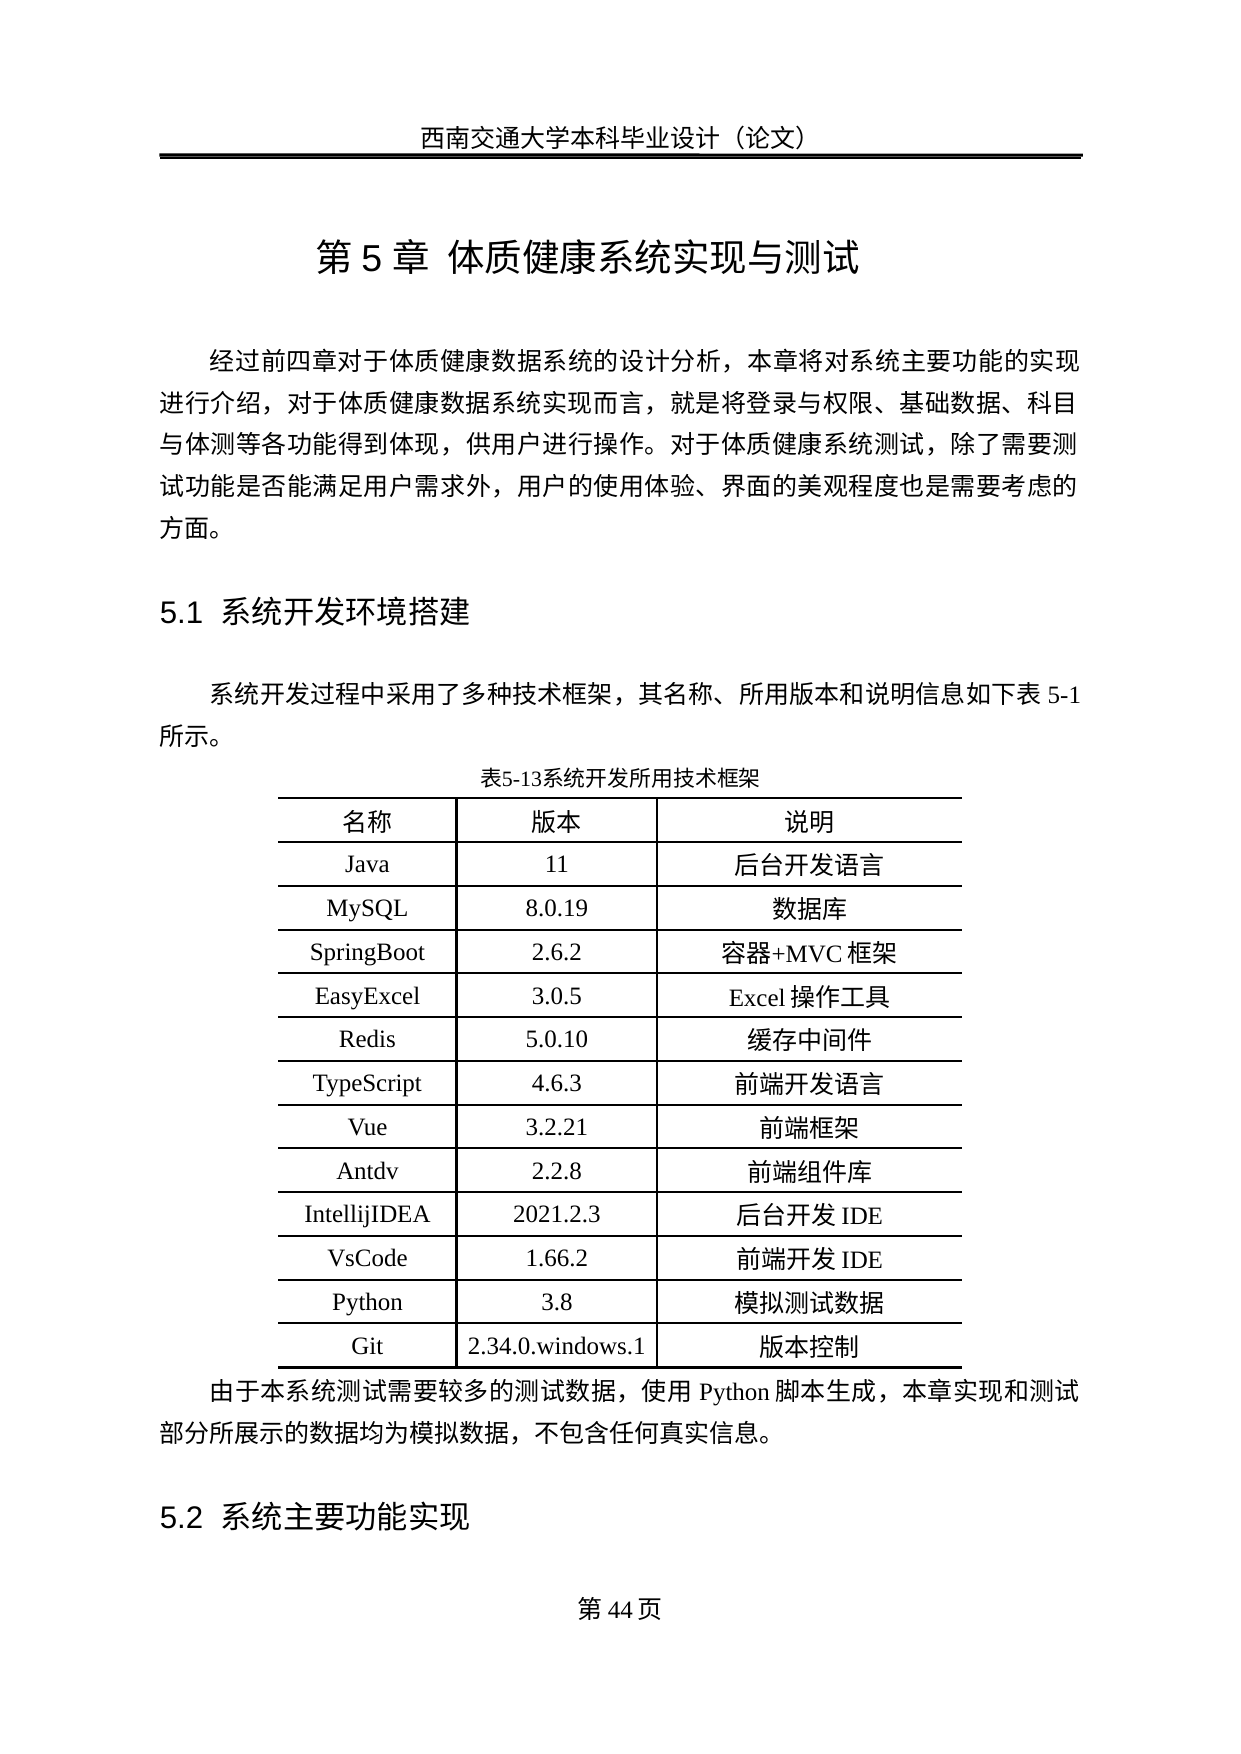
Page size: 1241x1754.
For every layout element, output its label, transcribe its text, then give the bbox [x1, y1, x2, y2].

table_cell 3.8 [458, 1281, 656, 1322]
table_cell 前端开发IDE [658, 1237, 962, 1278]
table_cell 4.6.3 [458, 1062, 656, 1103]
text 系统开发过程中采用了多种技术框架，其名称、所用版本和说明信息如下表5-1所示。 [159, 672, 1081, 756]
table_cell Redis [278, 1018, 455, 1060]
table_cell 版本控制 [658, 1324, 962, 1366]
subtitle 系统开发环境搭建 [159, 568, 1081, 651]
table_header 说明 [658, 799, 962, 841]
table_cell 2021.2.3 [458, 1193, 656, 1235]
table_cell Antdv [278, 1149, 455, 1191]
table_cell 后台开发语言 [658, 843, 962, 885]
text 经过前四章对于体质健康数据系统的设计分析，本章将对系统主要功能的实现进行介绍，对于体质健康数据系统实现而言，就是将登录与权限、基础数据、科目与体测等各功能得到体现，供用户进行操作。对于体质健康系统测试，除了需要测试功能是否能满足用户需求外，用户的使用体验、界面的美观程度也是需要考虑的方面。 [159, 339, 1081, 547]
table_cell 前端组件库 [658, 1149, 962, 1191]
table_cell 2.2.8 [458, 1149, 656, 1191]
table_cell TypeScript [278, 1062, 455, 1103]
table_cell Python [278, 1281, 455, 1322]
table_cell 2.34.0.windows.1 [458, 1324, 656, 1366]
table_cell 缓存中间件 [658, 1018, 962, 1060]
table_cell Java [278, 843, 455, 885]
table_cell 前端框架 [658, 1106, 962, 1147]
table_cell 1.66.2 [458, 1237, 656, 1278]
table_cell Git [278, 1324, 455, 1366]
subtitle 系统主要功能实现 [159, 1473, 1081, 1557]
table_cell EasyExcel [278, 974, 455, 1016]
table_cell 容器+MVC框架 [658, 931, 962, 972]
table_cell Excel操作工具 [658, 974, 962, 1016]
table_cell 5.0.10 [458, 1018, 656, 1060]
table_cell IntellijIDEA [278, 1193, 455, 1235]
table_header 名称 [278, 799, 455, 841]
table_cell MySQL [278, 887, 455, 928]
table_cell 模拟测试数据 [658, 1281, 962, 1322]
table_cell VsCode [278, 1237, 455, 1278]
text 由于本系统测试需要较多的测试数据，使用Python脚本生成，本章实现和测试部分所展示的数据均为模拟数据，不包含任何真实信息。 [159, 1369, 1081, 1452]
table_cell 2.6.2 [458, 931, 656, 972]
table_cell 3.0.5 [458, 974, 656, 1016]
table_header 版本 [458, 799, 656, 841]
table_cell 8.0.19 [458, 887, 656, 928]
table_cell 前端开发语言 [658, 1062, 962, 1103]
table_cell SpringBoot [278, 931, 455, 972]
table_cell 11 [458, 843, 656, 885]
subtitle 体质健康系统实现与测试 [159, 214, 1081, 297]
table_cell 数据库 [658, 887, 962, 928]
table_cell 后台开发IDE [658, 1193, 962, 1235]
table_cell 3.2.21 [458, 1106, 656, 1147]
table_cell Vue [278, 1106, 455, 1147]
